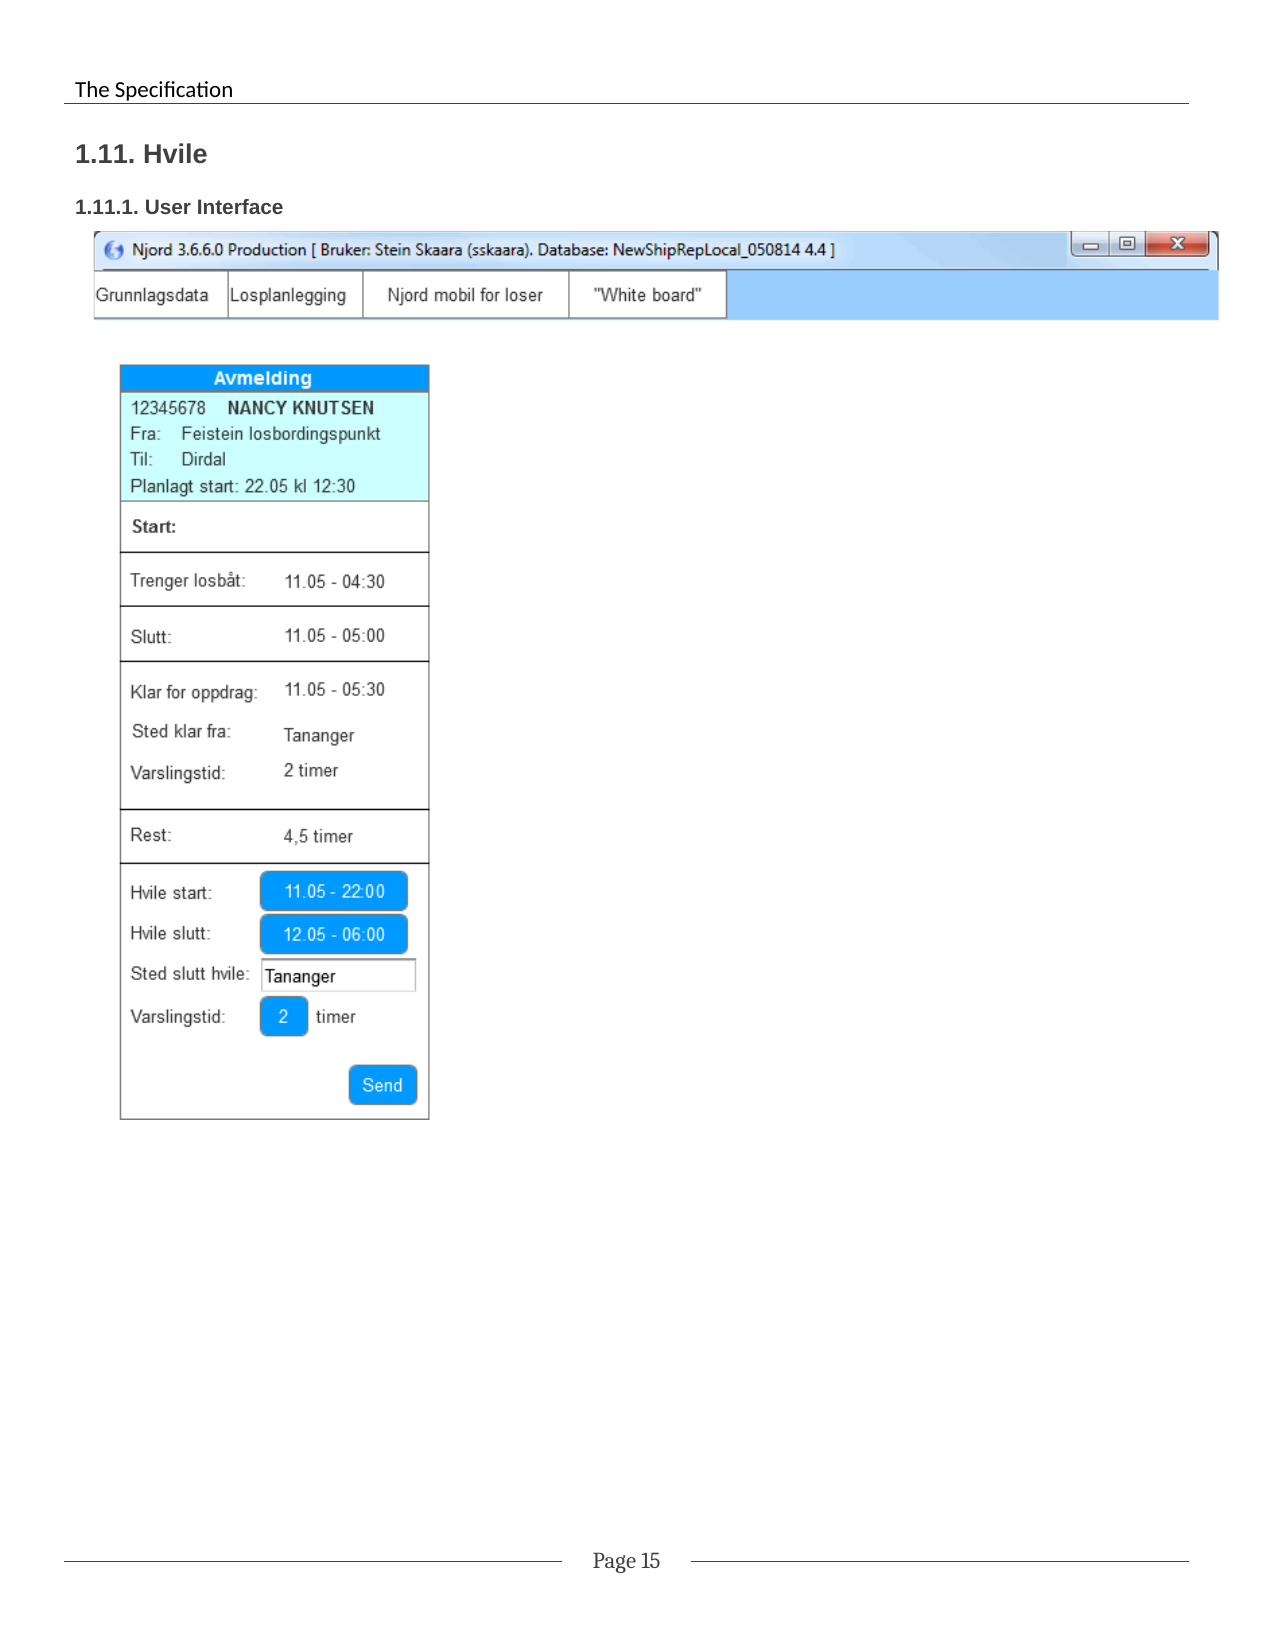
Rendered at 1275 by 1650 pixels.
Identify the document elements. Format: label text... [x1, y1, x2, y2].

subtitle User Interface [75, 194, 1200, 218]
subtitle Hvile [75, 138, 1200, 169]
